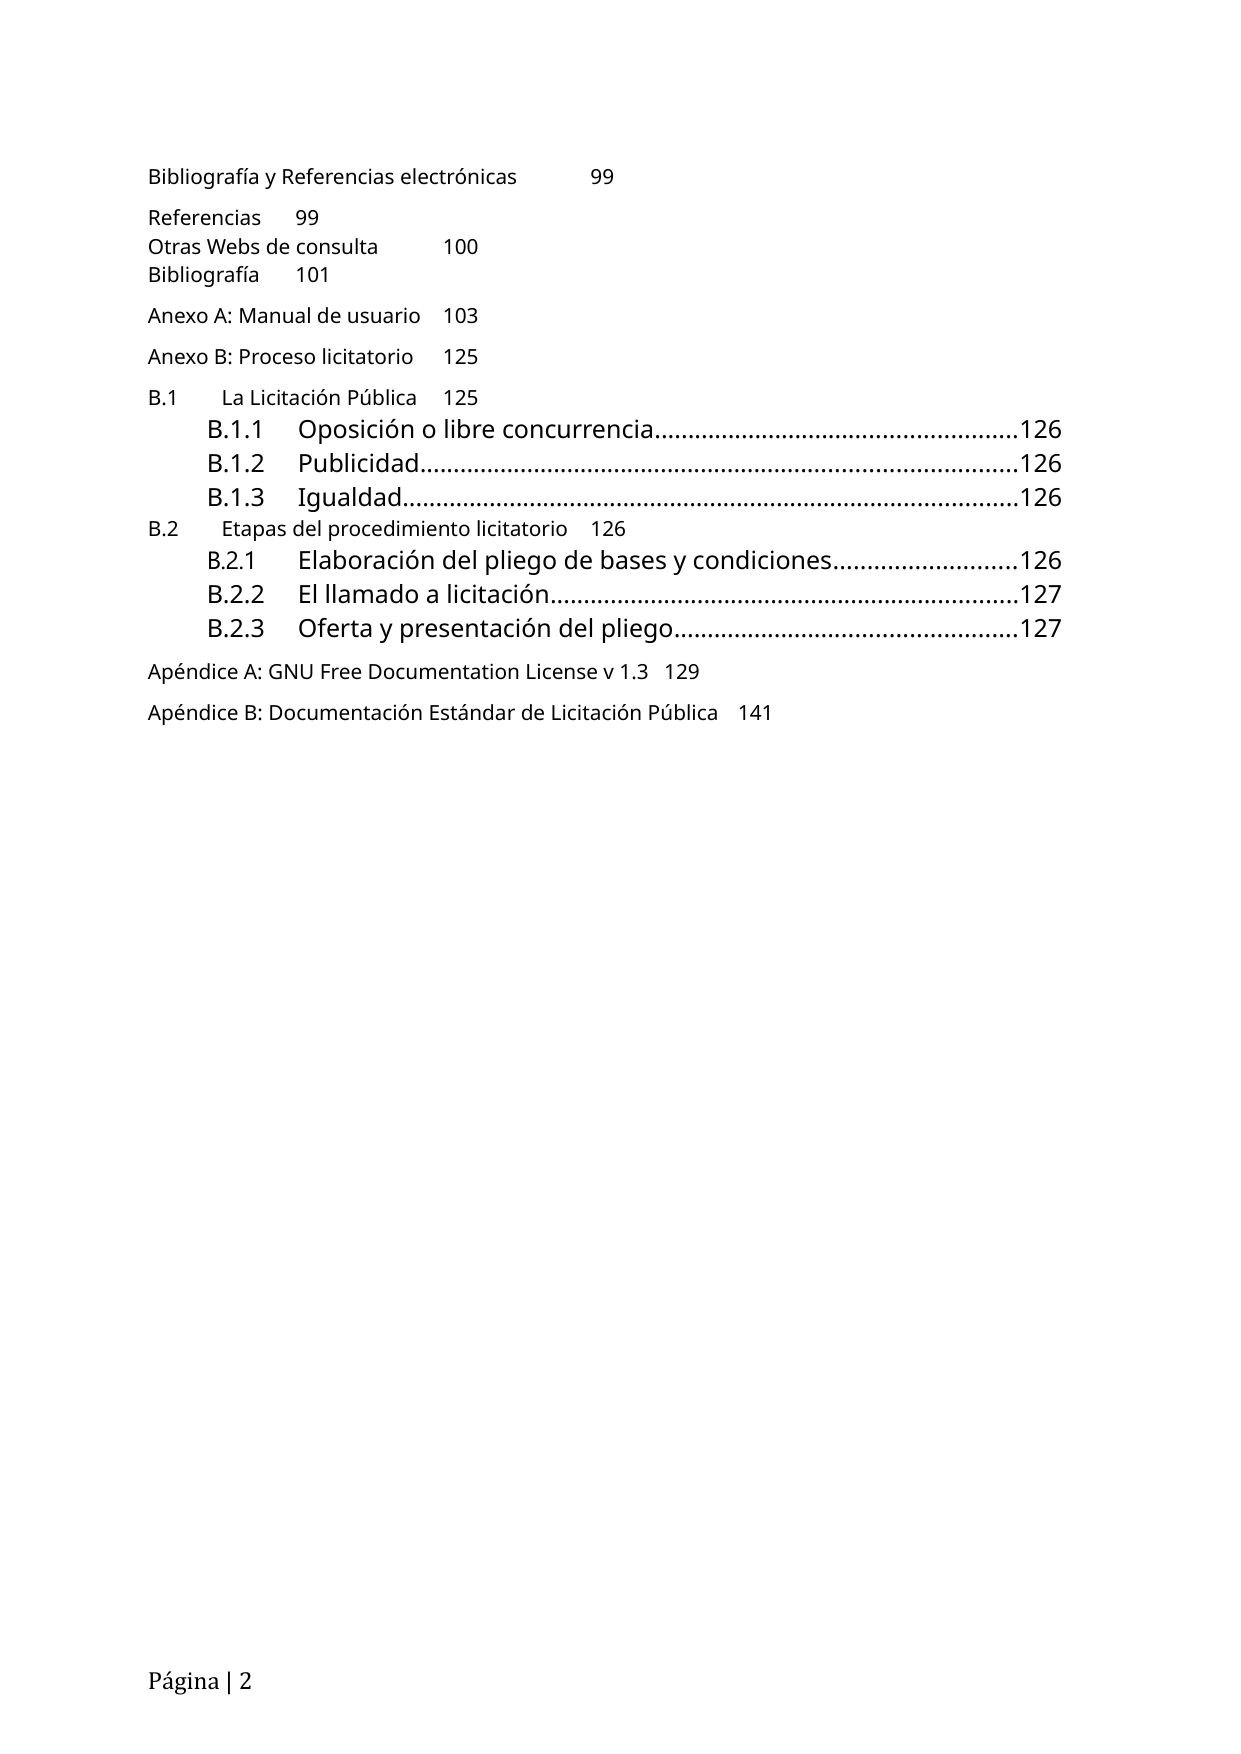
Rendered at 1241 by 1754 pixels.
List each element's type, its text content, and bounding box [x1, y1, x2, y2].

text B.2.3 Oferta y presentación del pliego 127 [207, 610, 1081, 644]
text B.1.1 Oposición o libre concurrencia 126 [207, 411, 1081, 446]
text Apéndice A: GNU Free Documentation License v 1.3 129 [148, 657, 1081, 685]
text B.2.2 El llamado a licitación 127 [207, 576, 1081, 610]
text Apéndice B: Documentación Estándar de Licitación Pública 141 [148, 698, 1081, 726]
text B.1.2 Publicidad 126 [207, 446, 1081, 479]
text Bibliografía y Referencias electrónicas 99 [148, 162, 1081, 191]
text B.1.3 Igualdad 126 [207, 479, 1081, 514]
text Bibliografía 101 [148, 260, 1081, 289]
text Anexo A: Manual de usuario 103 [148, 301, 1081, 329]
text Otras Webs de consulta 100 [148, 232, 1081, 260]
text Anexo B: Proceso licitatorio 125 [148, 342, 1081, 371]
text Referencias 99 [148, 203, 1081, 232]
text B.2.1 Elaboración del pliego de bases y condiciones 126 [207, 542, 1081, 576]
text B.1 La Licitación Pública 125 [148, 383, 1081, 411]
text B.2 Etapas del procedimiento licitatorio 126 [148, 514, 1081, 542]
